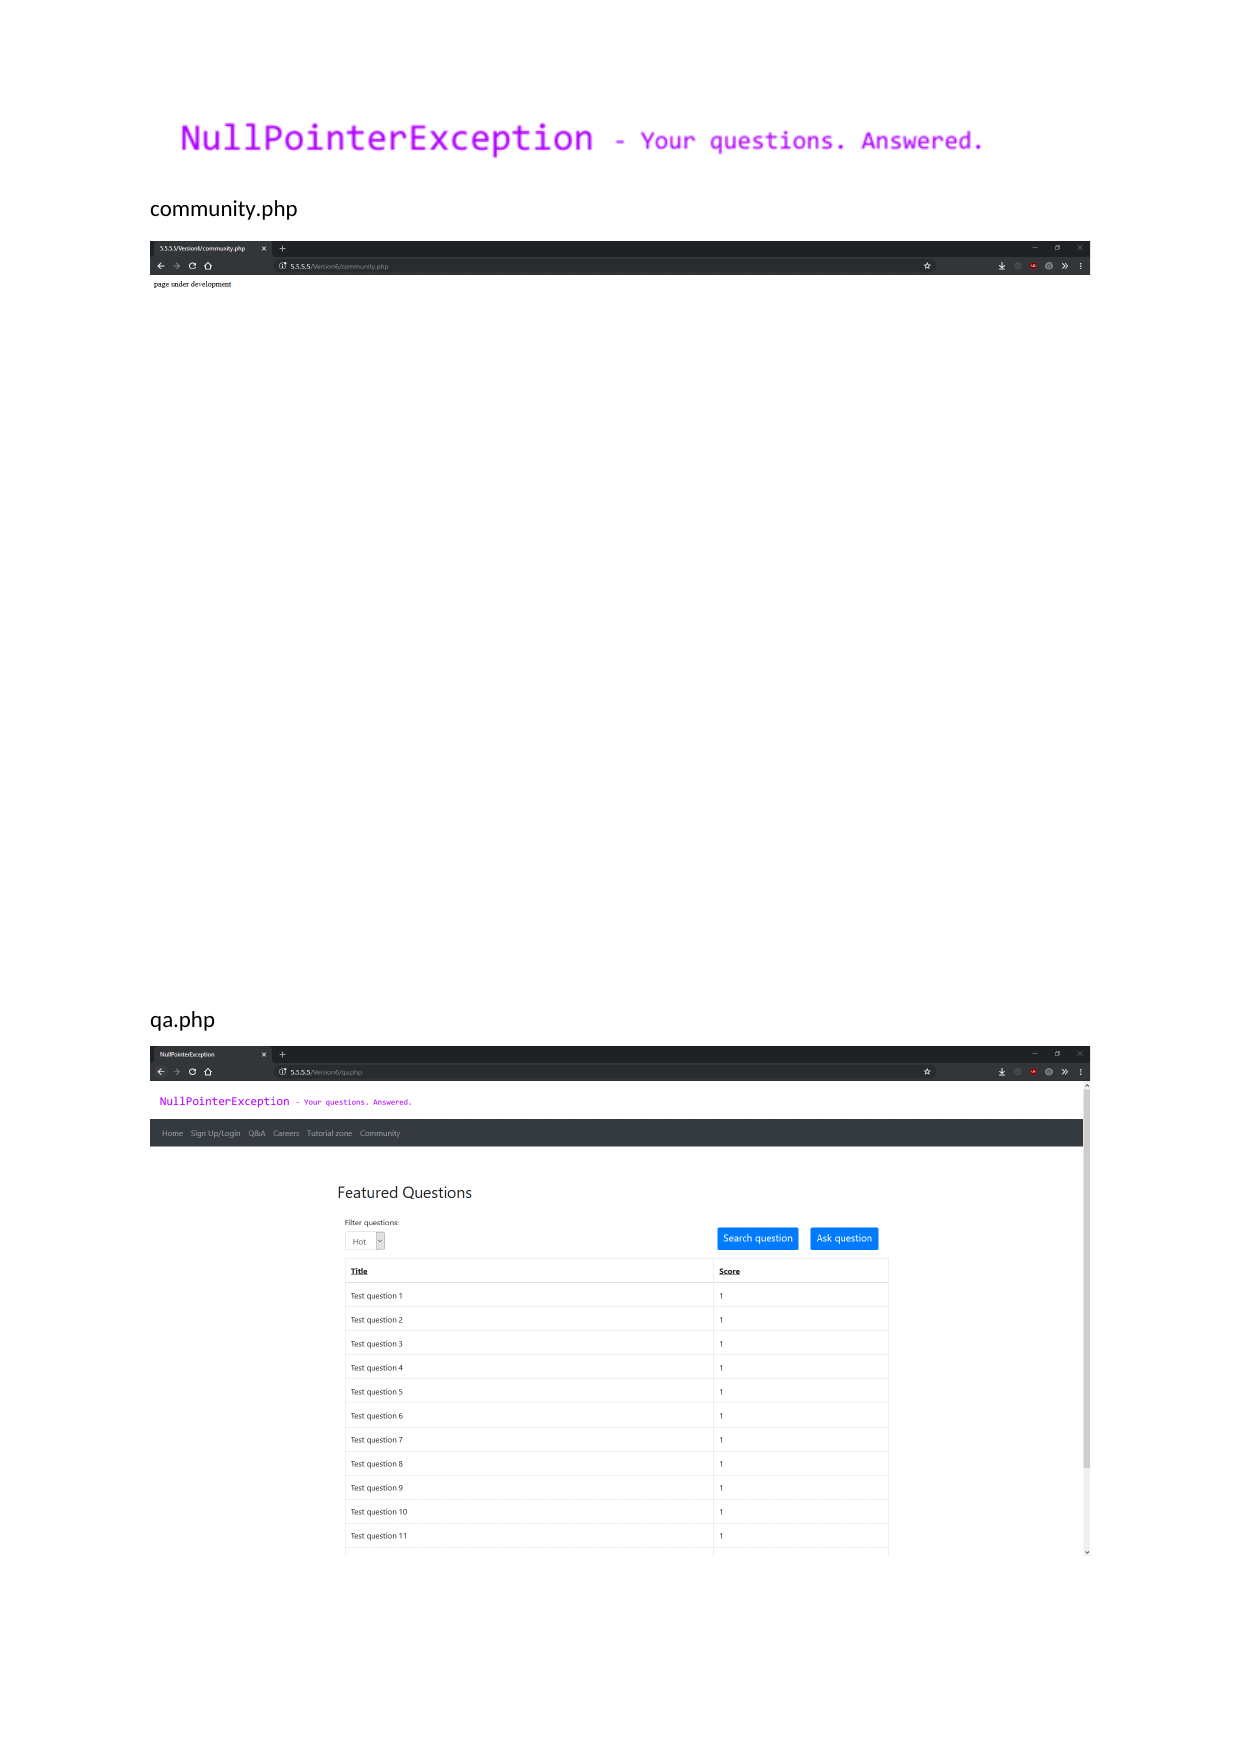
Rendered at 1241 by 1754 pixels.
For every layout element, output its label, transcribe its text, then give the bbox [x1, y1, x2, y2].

text community.php [150, 194, 1090, 222]
picture [150, 241, 1091, 751]
picture [150, 73, 1091, 194]
picture [150, 1046, 1091, 1556]
text qa.php [150, 1006, 1090, 1034]
